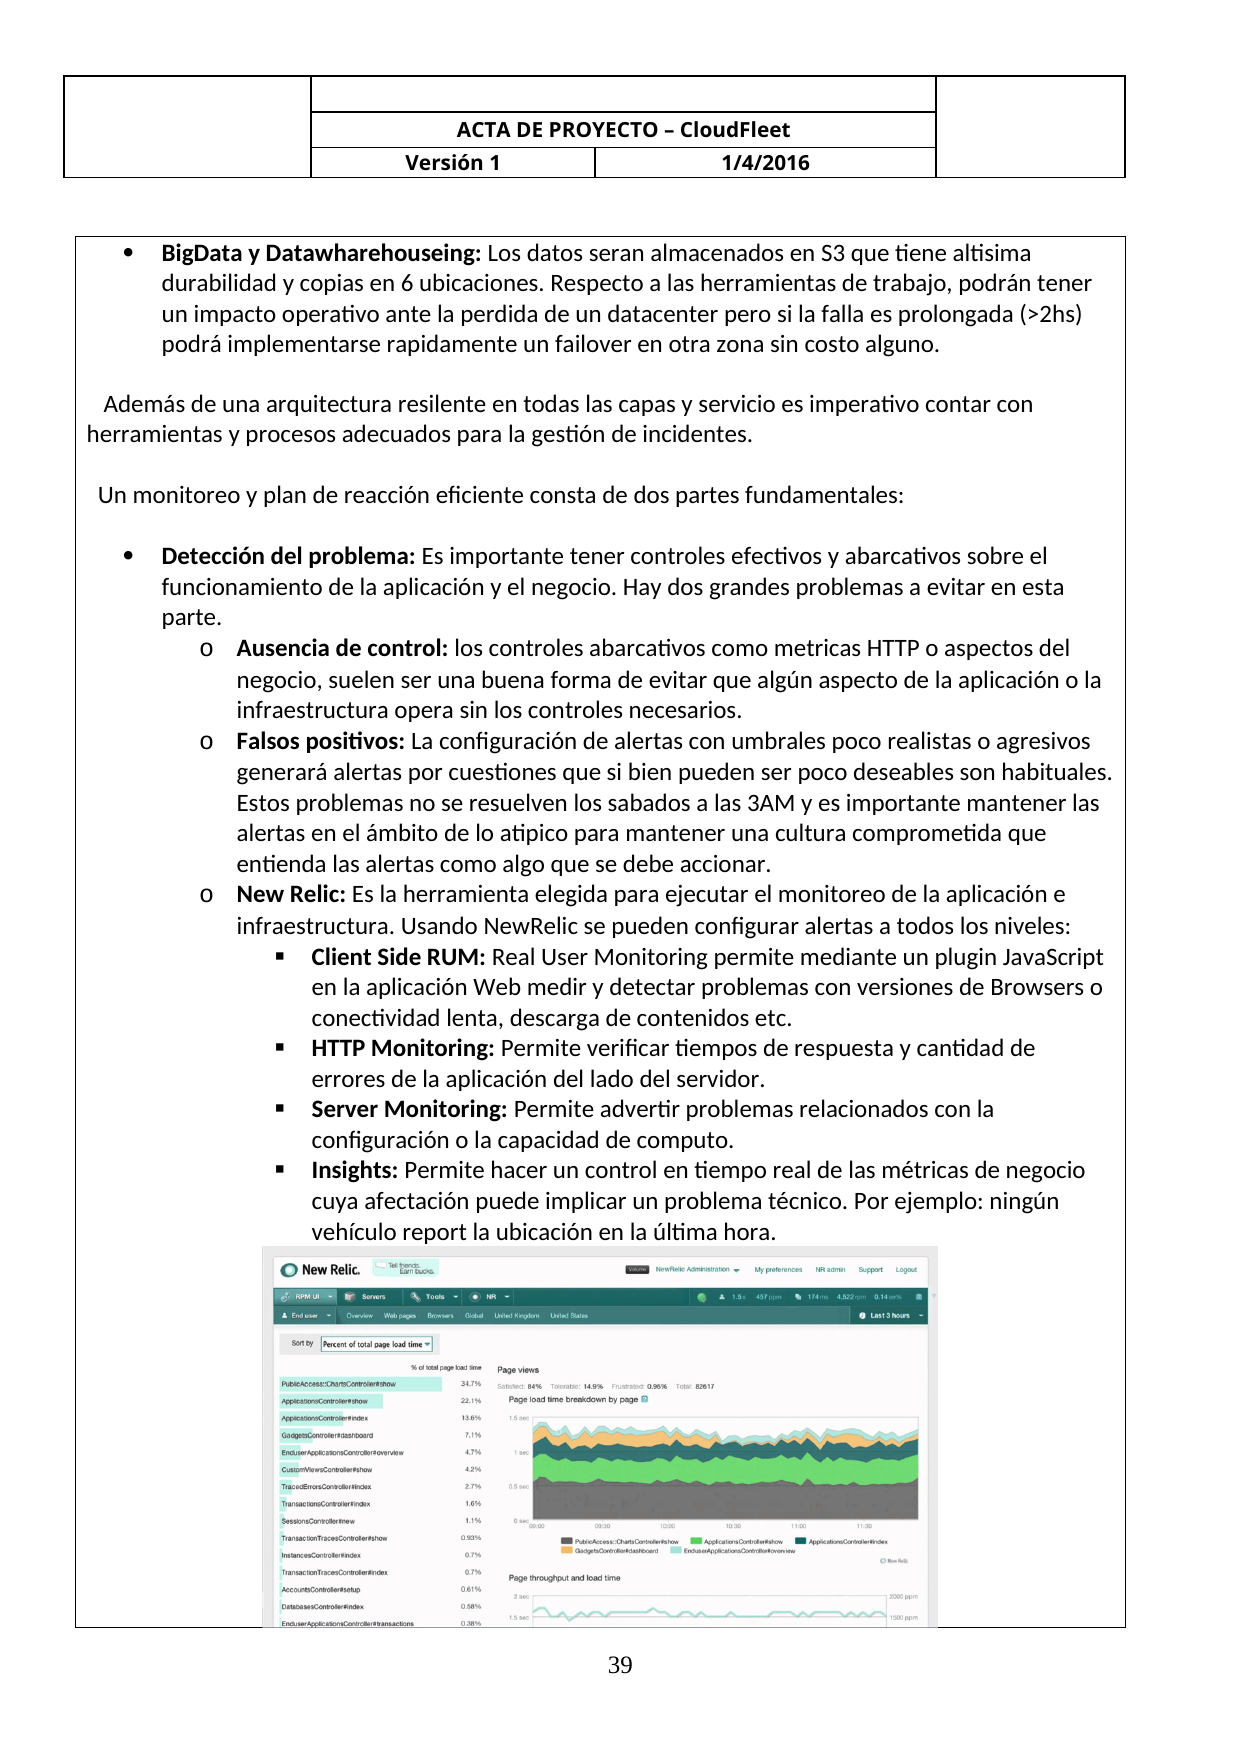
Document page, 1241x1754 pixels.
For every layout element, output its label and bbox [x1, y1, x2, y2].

picture [262, 1246, 938, 1628]
table_header [76, 237, 1125, 1627]
